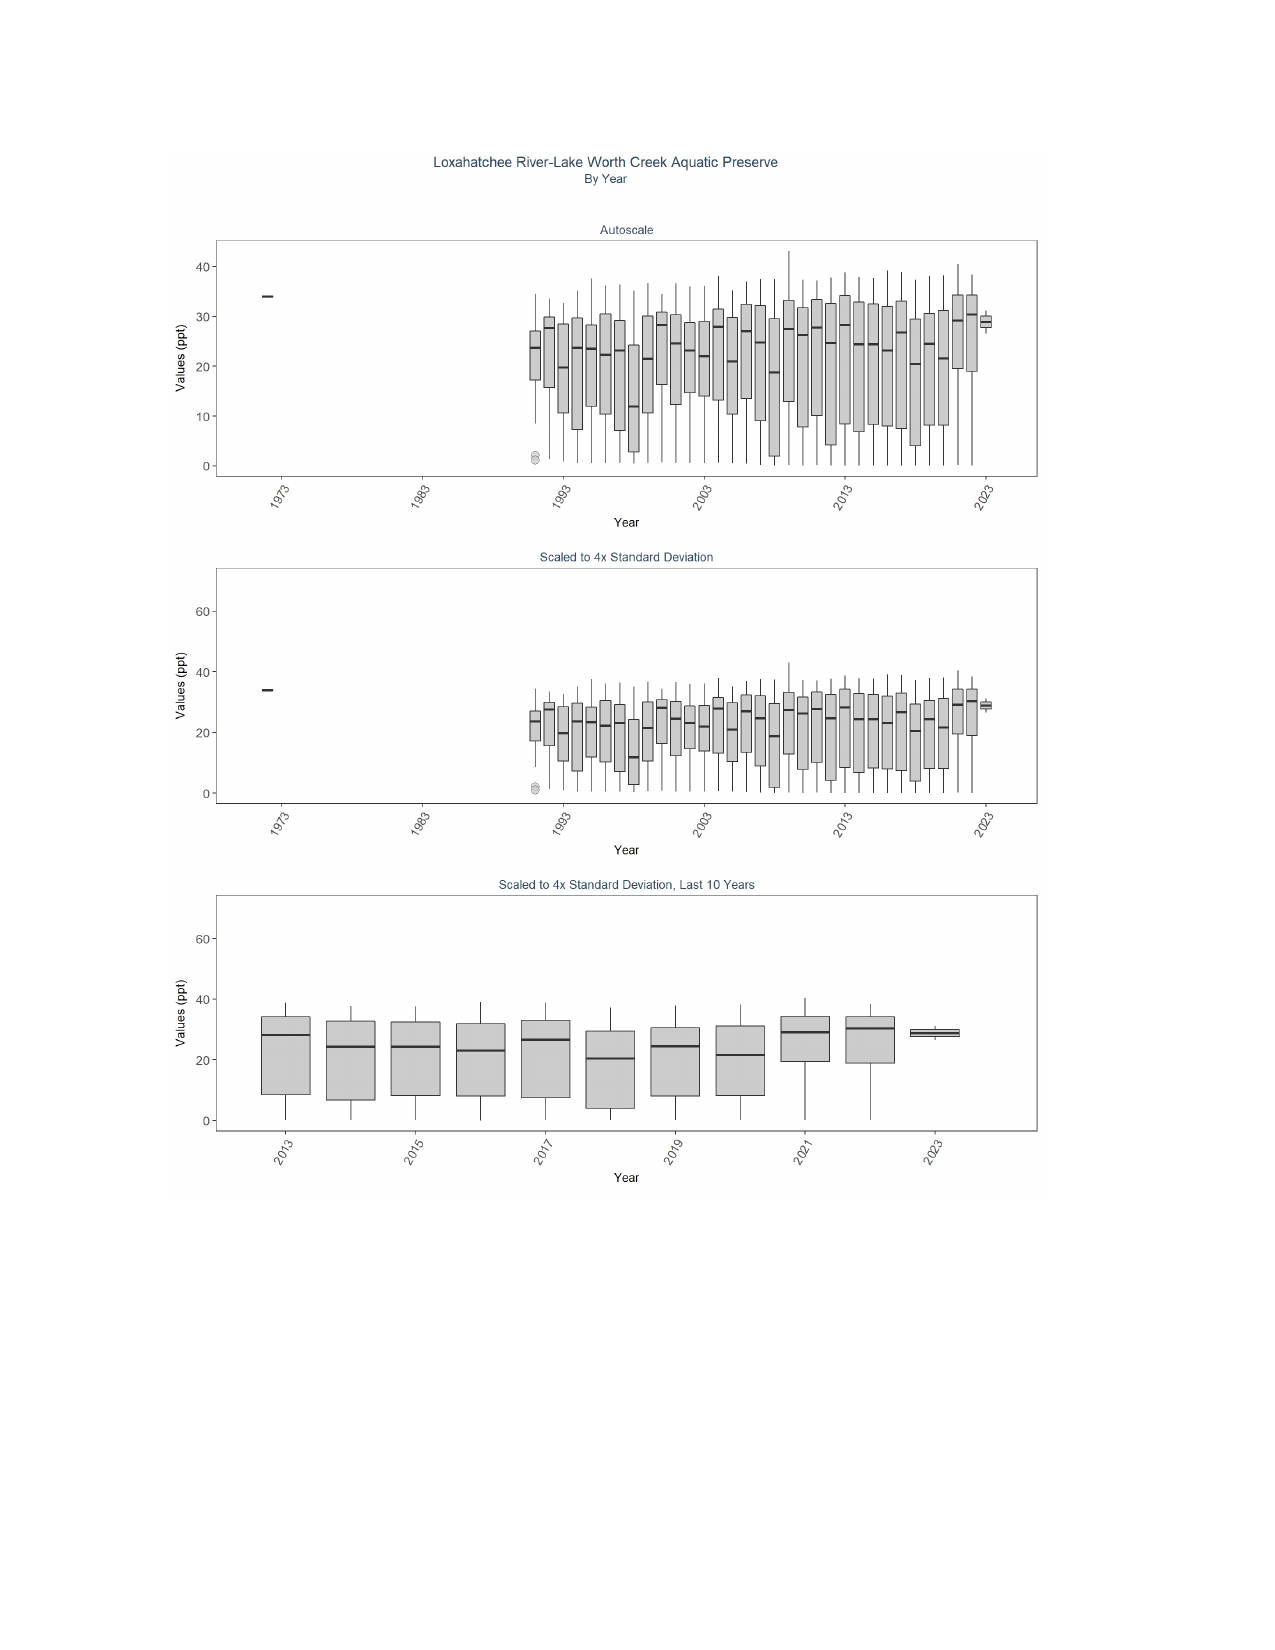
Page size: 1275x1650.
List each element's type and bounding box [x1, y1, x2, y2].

picture [168, 150, 1044, 1200]
